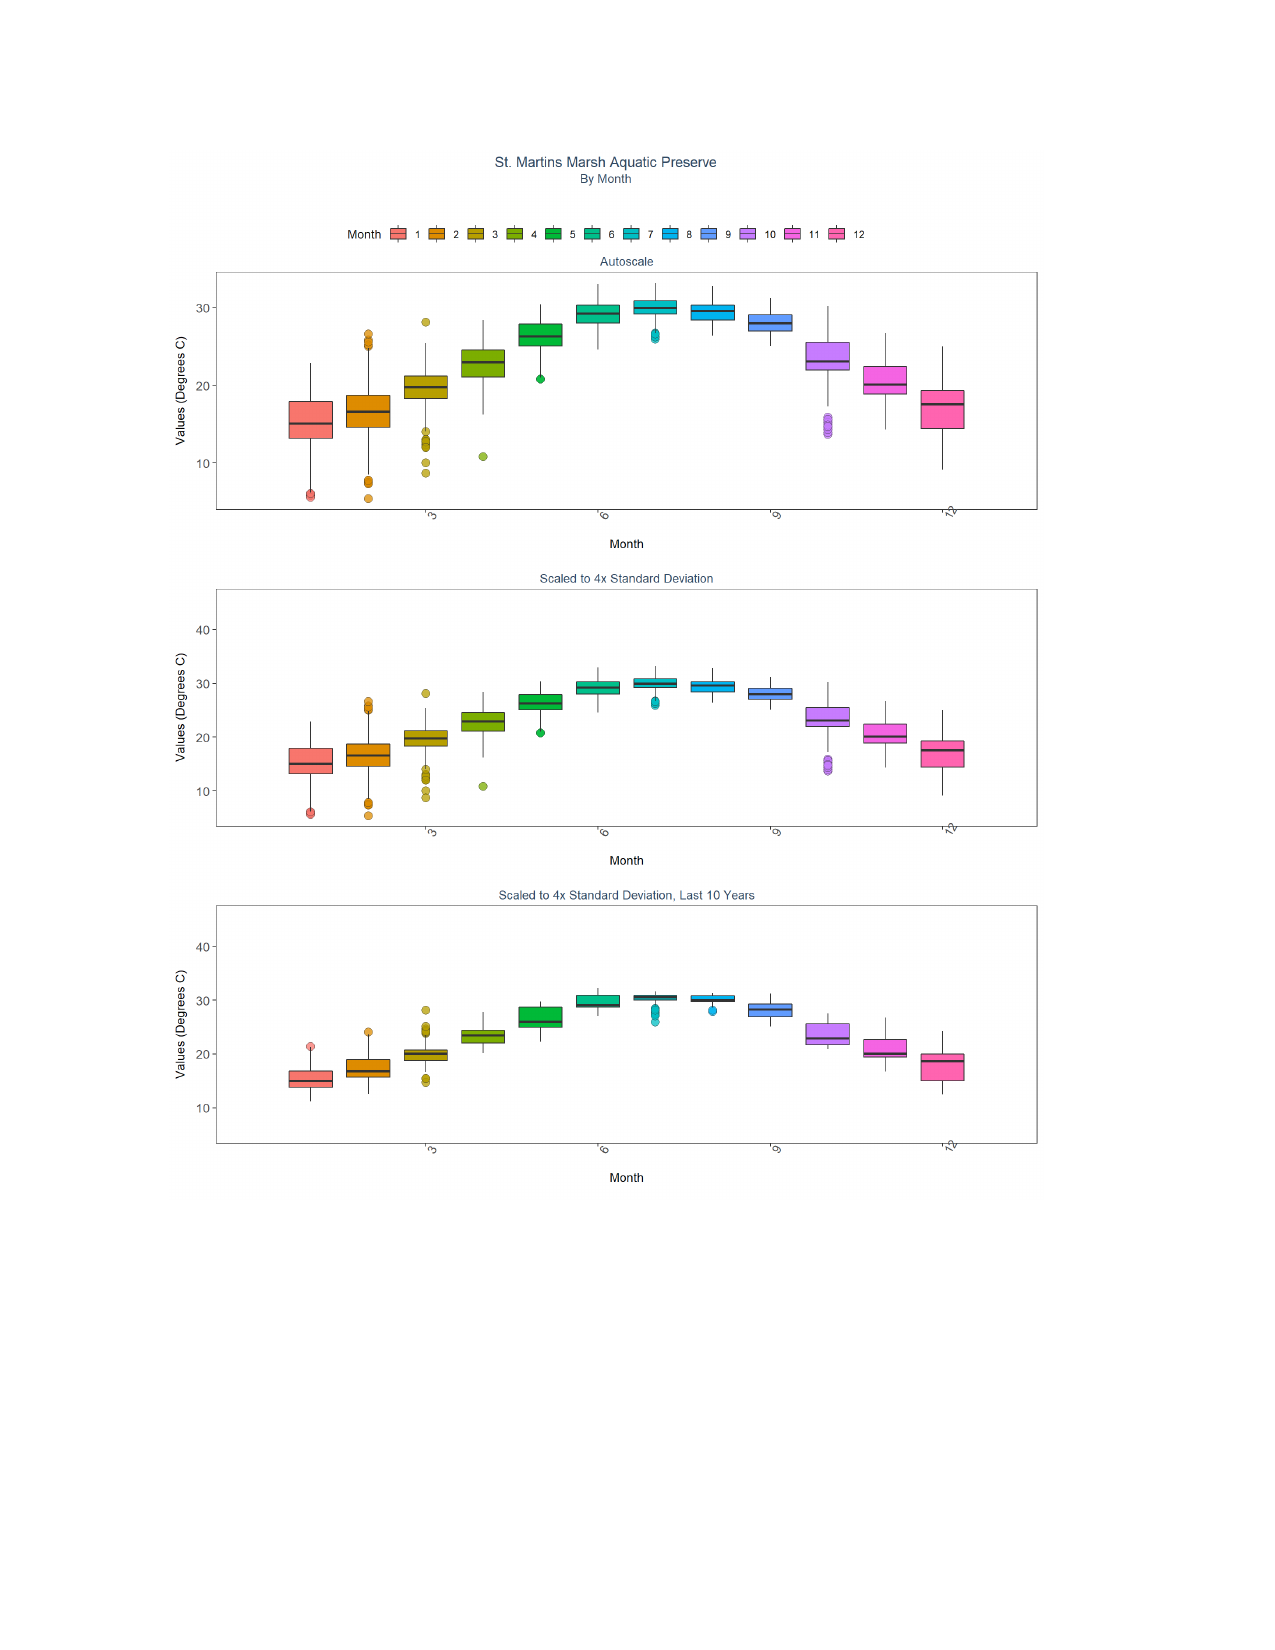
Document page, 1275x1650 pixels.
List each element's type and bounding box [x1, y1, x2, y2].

picture [168, 150, 1044, 1200]
